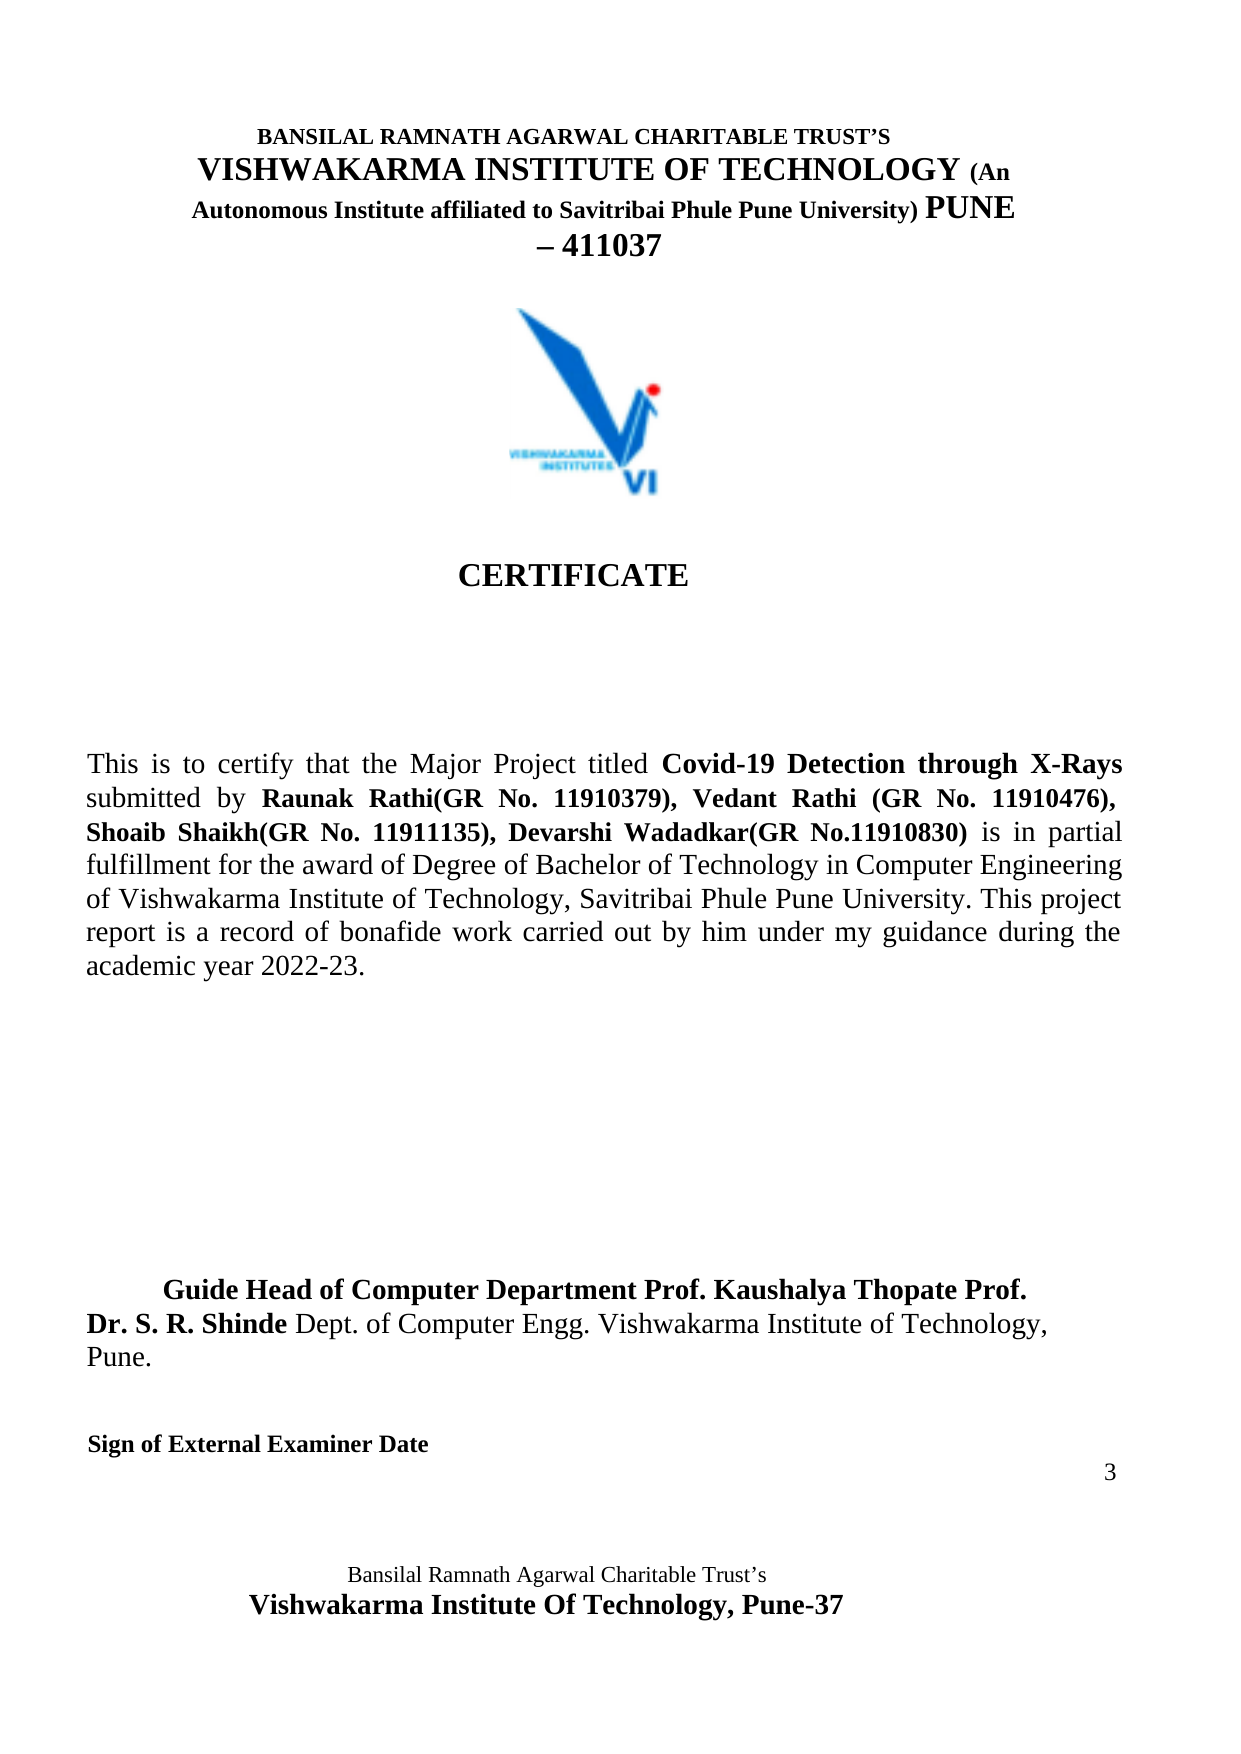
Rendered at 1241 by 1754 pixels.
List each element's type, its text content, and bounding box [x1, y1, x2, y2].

text CERTIFICATE [458, 555, 1165, 594]
text Bansilal Ramnath Agarwal Charitable Trust’s [347, 1561, 1165, 1587]
text 3 [75, 1457, 1122, 1486]
text Vishwakarma Institute Of Technology, Pune-37 [248, 1587, 1165, 1621]
text BANSILAL RAMNATH AGARWAL CHARITABLE TRUST’S [257, 123, 1165, 149]
text Sign of External Examiner Date [87, 1429, 1165, 1457]
picture [509, 308, 678, 499]
text Guide Head of Computer Department Prof. Kaushalya Thopate Prof. Dr. S. R. Shinde Dept. of Computer Engg. Vishwakarma Institute of Technology, Pune. [86, 1272, 1063, 1373]
text This is to certify that the Major Project titled Covid-19 Detection through X-Rays submitted by Raunak Rathi(GR No. 11910379), Vedant Rathi (GR No. 11910476), Shoaib Shaikh(GR No. 11911135), Devarshi Wadadkar(GR No.11910830) is in partial fulfillment for the award of Degree of Bachelor of Technology in Computer Engineering of Vishwakarma Institute of Technology, Savitribai Phule Pune University. This project report is a record of bonafide work carried out by him under my guidance during the academic year 2022-23. [86, 747, 1123, 981]
text VISHWAKARMA INSTITUTE OF TECHNOLOGY (An Autonomous Institute affiliated to Savitribai Phule Pune University) PUNE – 411037 [187, 149, 1020, 264]
